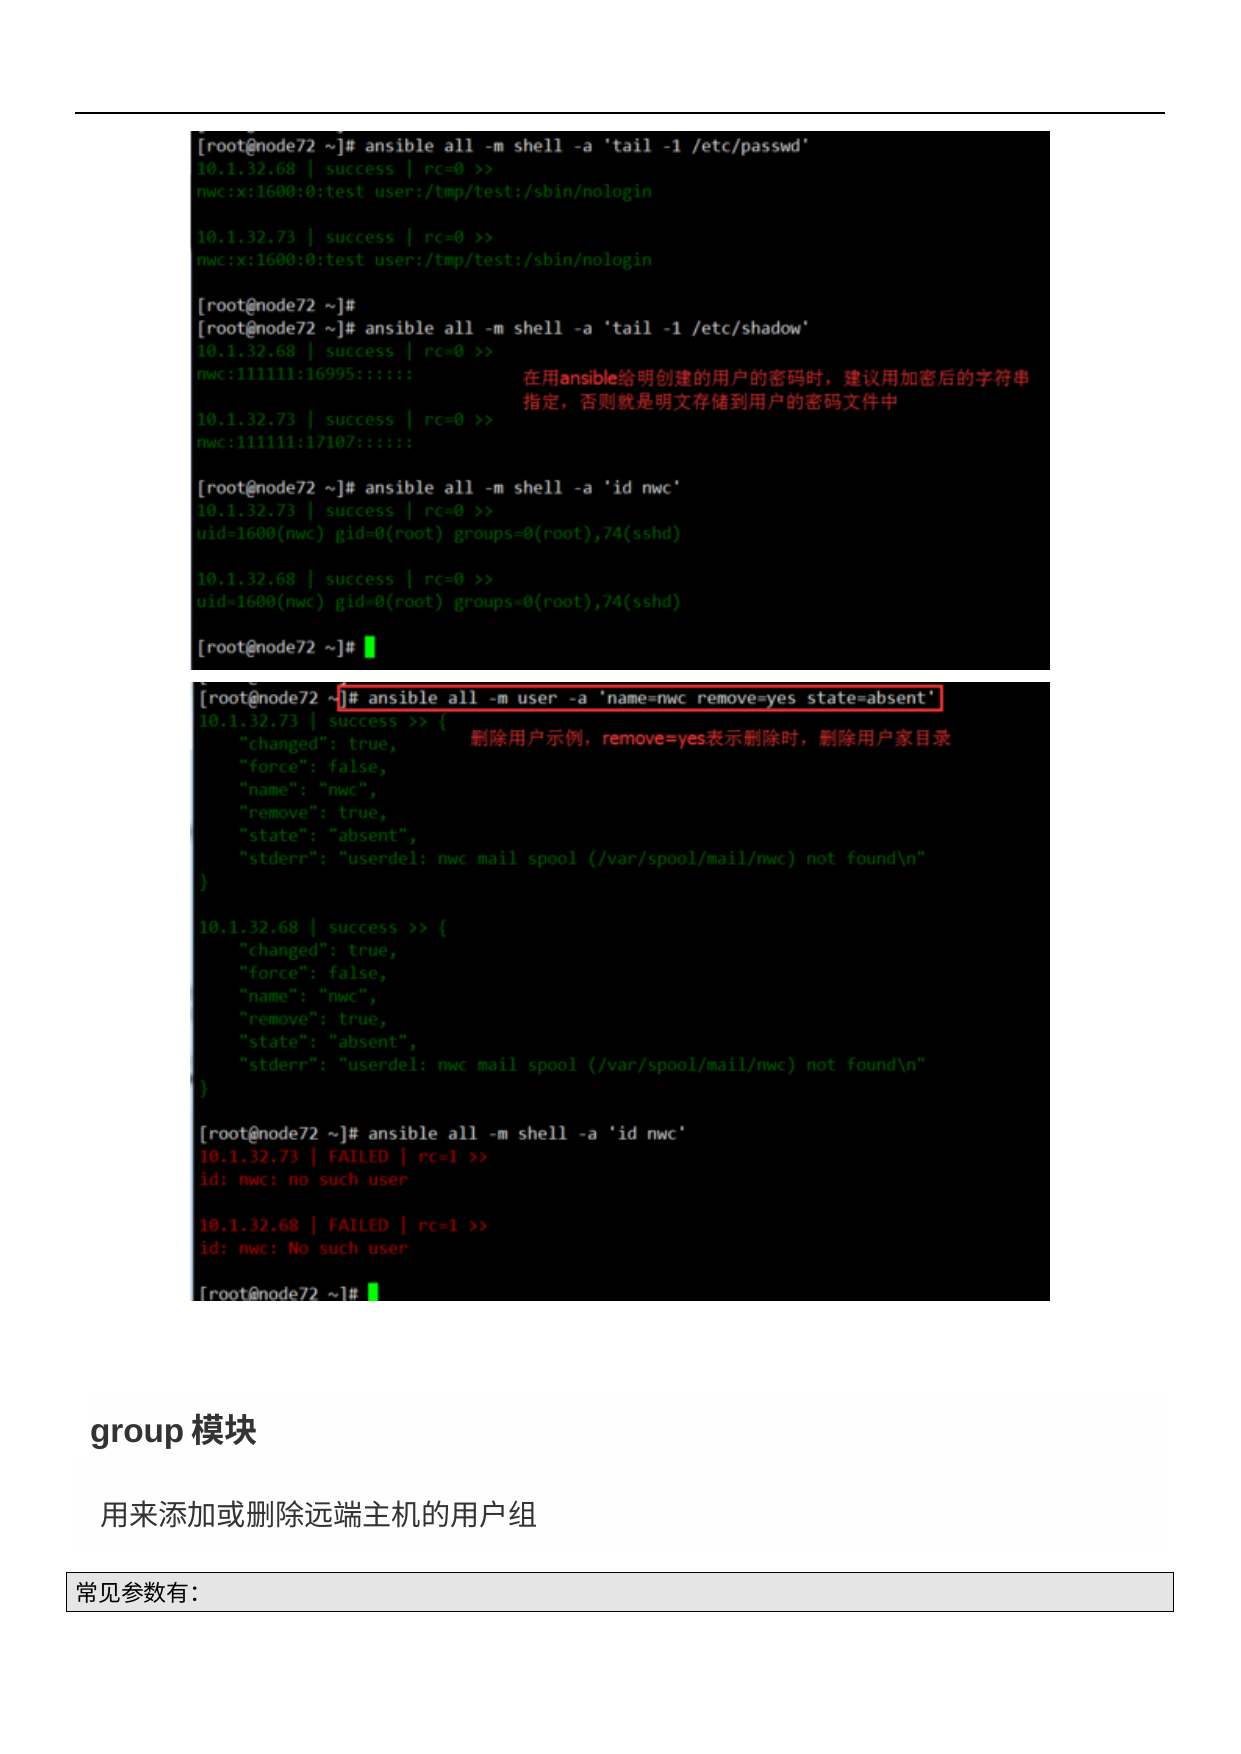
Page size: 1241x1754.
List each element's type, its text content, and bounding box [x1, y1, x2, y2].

picture [190, 682, 1050, 1301]
subtitle group模块 [90, 1394, 1165, 1462]
picture [190, 131, 1050, 670]
subtitle 常见参数有： [67, 1573, 1173, 1611]
text 用来添加或删除远端主机的用户组 [75, 1479, 1165, 1547]
